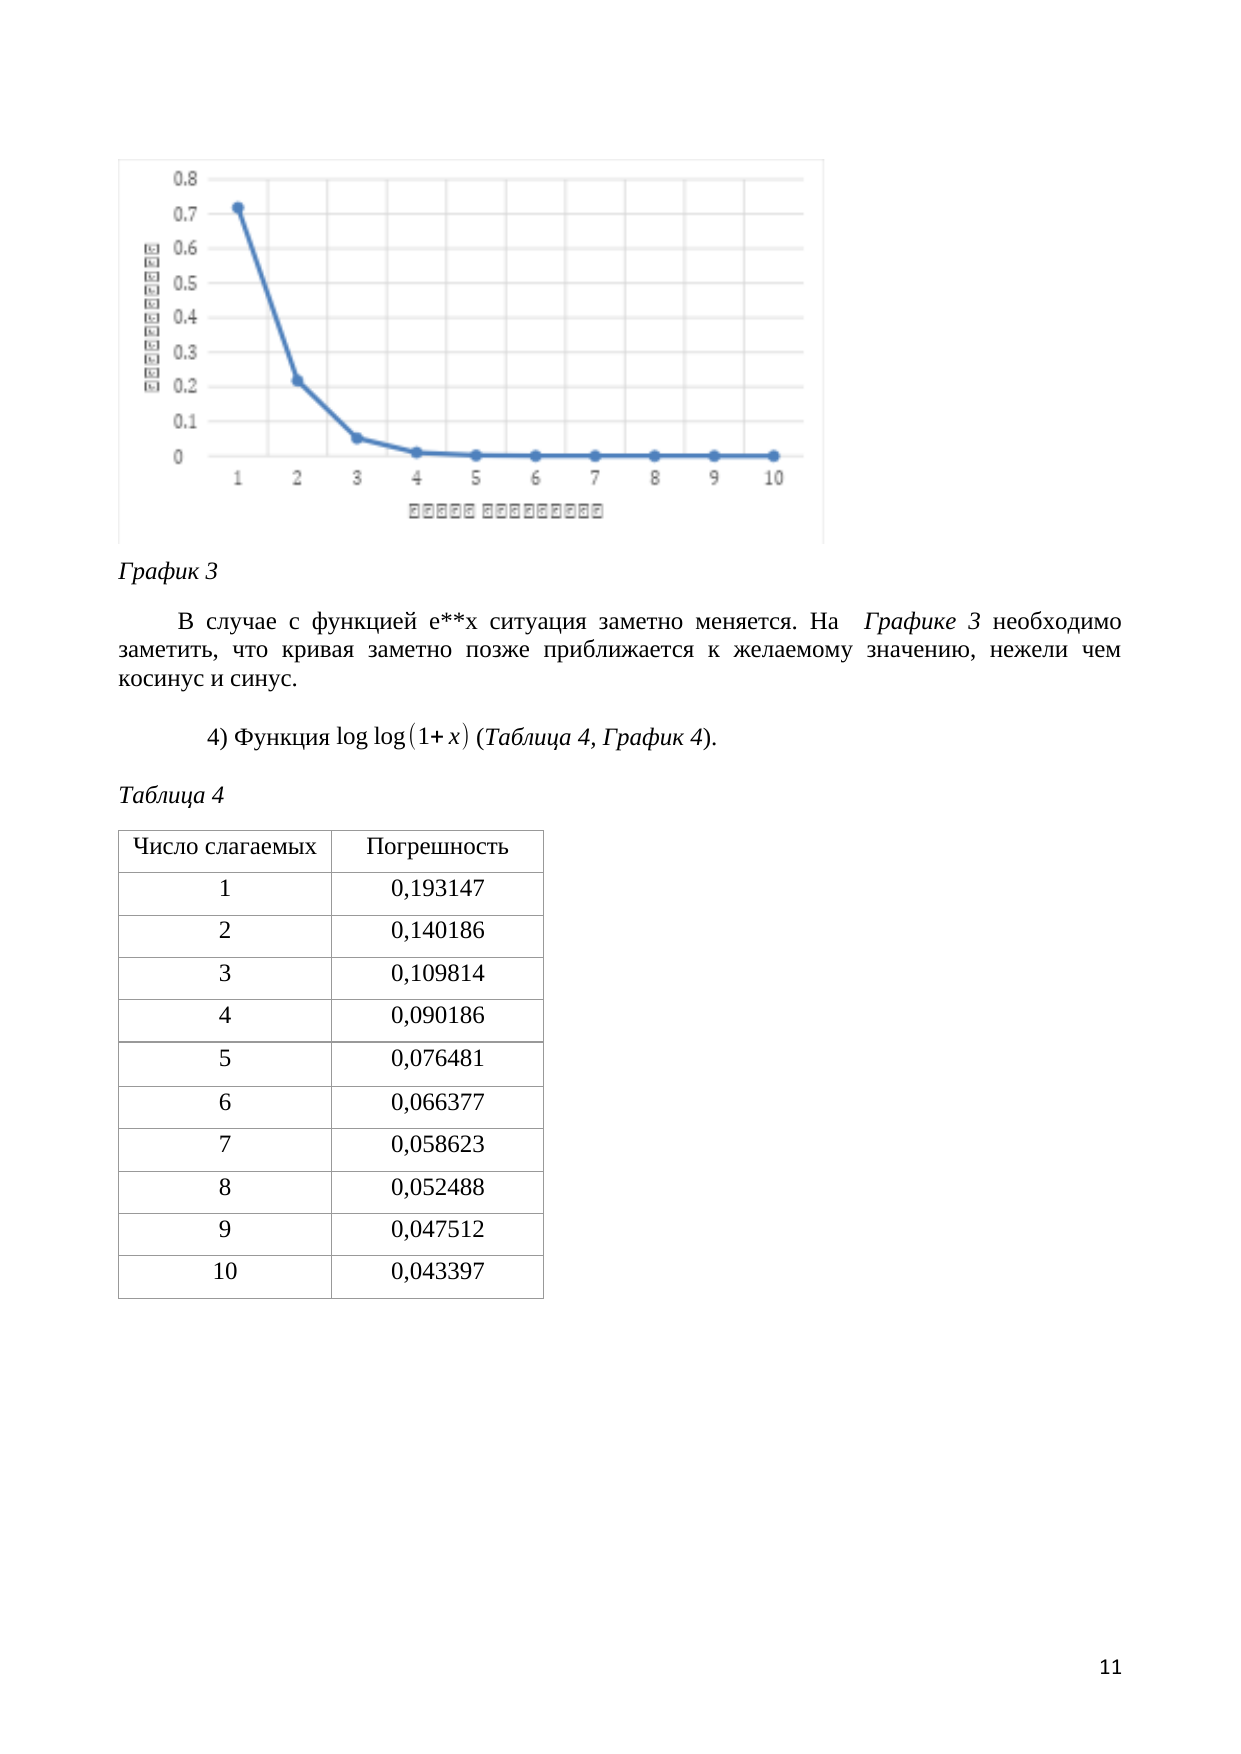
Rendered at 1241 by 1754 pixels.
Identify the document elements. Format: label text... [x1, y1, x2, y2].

table_cell 0,058623 [332, 1129, 543, 1171]
table_header Погрешность [332, 831, 543, 872]
table_cell 3 [119, 958, 331, 999]
text В случае с функцией e**x ситуация заметно меняется. На Графике 3 необходимо заметить, что кривая заметно позже приближается к желаемому значению, нежели чем косинус и синус. [118, 606, 1122, 692]
table_cell 10 [119, 1256, 331, 1297]
table_header Число слагаемых [119, 831, 331, 872]
table_cell 1 [119, 873, 331, 914]
text 4) Функция (Таблица 4, График 4). [118, 721, 1122, 751]
picture [118, 159, 825, 544]
table_cell 0,043397 [332, 1256, 543, 1297]
table_cell 2 [119, 916, 331, 957]
table_cell 0,052488 [332, 1172, 543, 1213]
table_cell 6 [119, 1087, 331, 1128]
table_cell 0,193147 [332, 873, 543, 914]
text График 3 [118, 556, 1122, 585]
table_cell 0,109814 [332, 958, 543, 999]
table_cell 0,090186 [332, 1000, 543, 1041]
table_cell 0,076481 [332, 1043, 543, 1086]
table_cell 7 [119, 1129, 331, 1171]
text Таблица 4 [118, 780, 1122, 809]
table_cell 0,066377 [332, 1087, 543, 1128]
table_cell 5 [119, 1043, 331, 1086]
table_cell 0,140186 [332, 916, 543, 957]
table_cell 4 [119, 1000, 331, 1041]
table_cell 0,047512 [332, 1214, 543, 1255]
table_cell 8 [119, 1172, 331, 1213]
table_cell 9 [119, 1214, 331, 1255]
